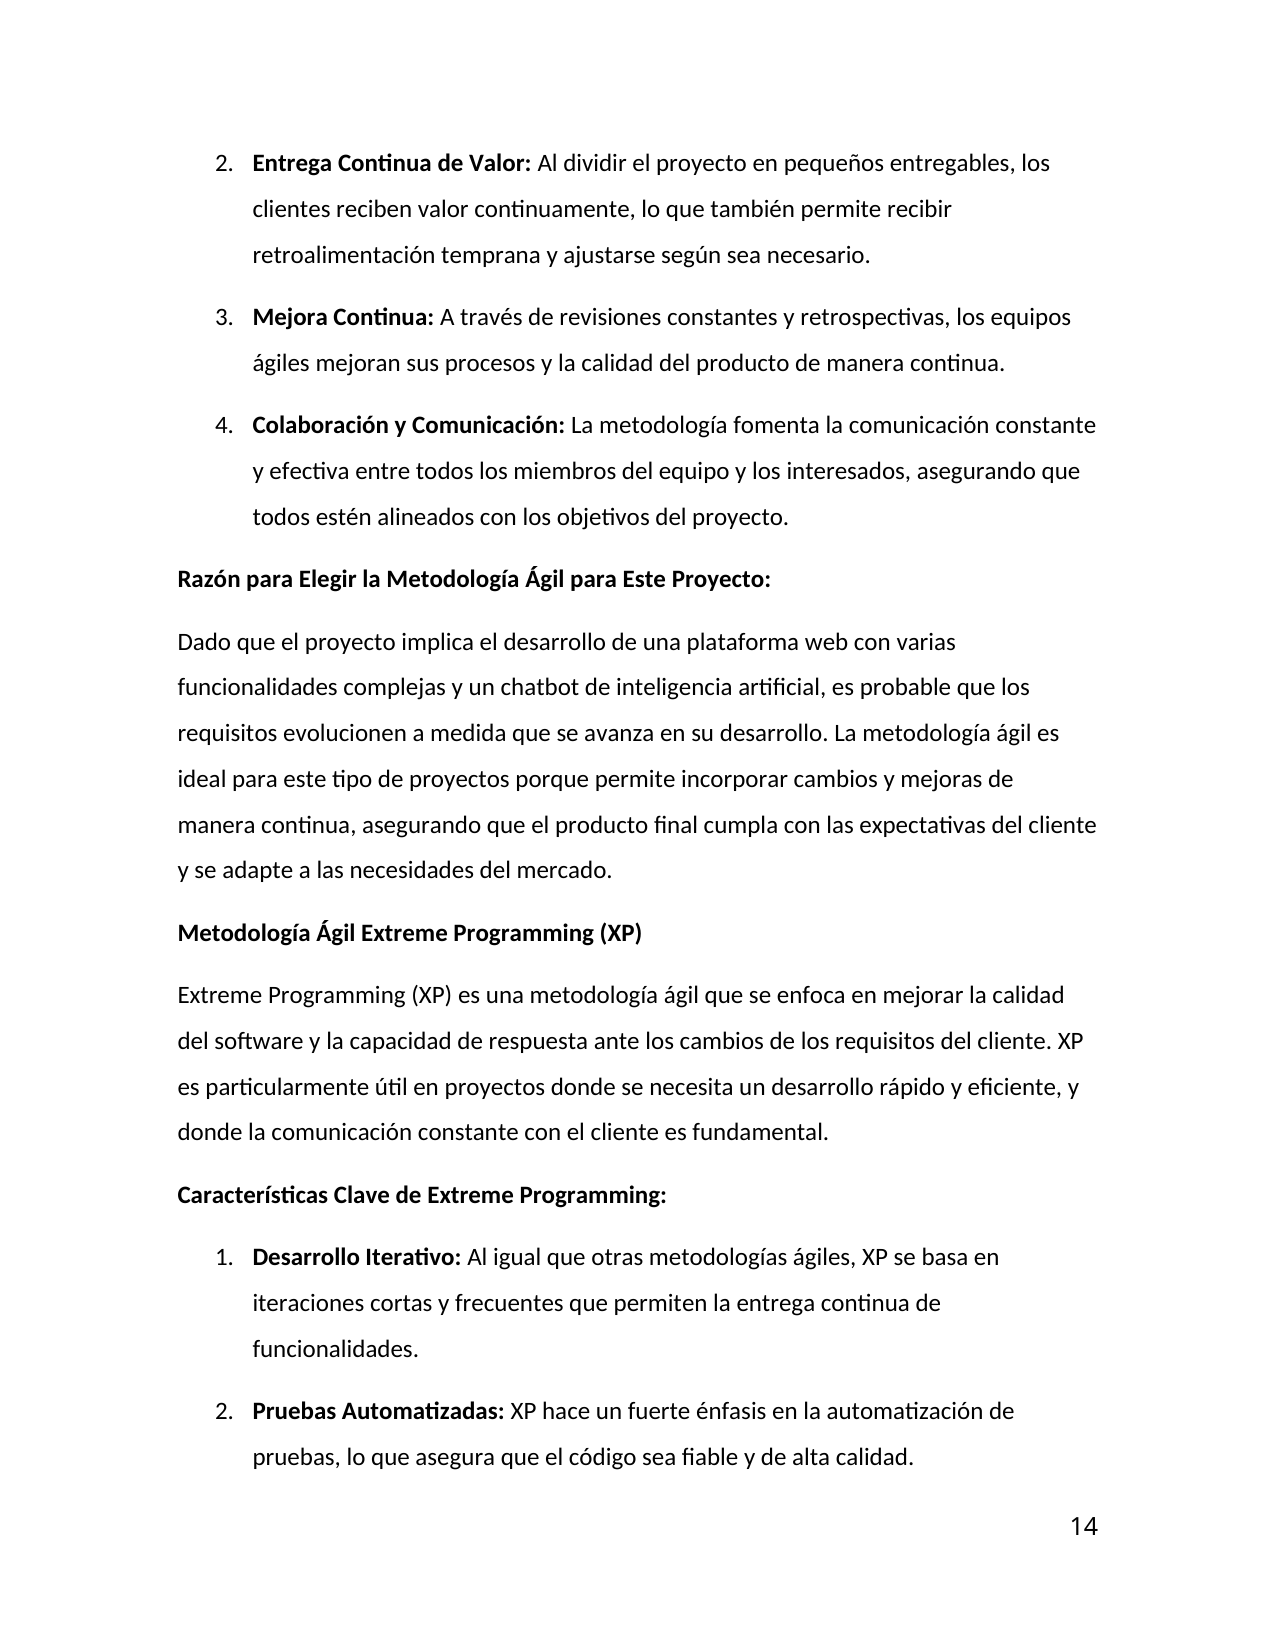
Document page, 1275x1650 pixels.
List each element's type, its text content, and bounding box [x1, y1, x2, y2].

text Razón para Elegir la Metodología Ágil para Este Proyecto: [177, 563, 1098, 594]
text Características Clave de Extreme Programming: [177, 1179, 1098, 1209]
text Dado que el proyecto implica el desarrollo de una plataforma web con varias funcionalidades complejas y un chatbot de inteligencia artificial, es probable que los requisitos evolucionen a medida que se avanza en su desarrollo. La metodología ágil es ideal para este tipo de proyectos porque permite incorporar cambios y mejoras de manera continua, asegurando que el producto final cumpla con las expectativas del cliente y se adapte a las necesidades del mercado. [177, 626, 1098, 885]
list Colaboración y Comunicación: La metodología fomenta la comunicación constante y efectiva entre todos los miembros del equipo y los interesados, asegurando que todos estén alineados con los objetivos del proyecto. [215, 409, 1098, 532]
text Extreme Programming (XP) es una metodología ágil que se enfoca en mejorar la calidad del software y la capacidad de respuesta ante los cambios de los requisitos del cliente. XP es particularmente útil en proyectos donde se necesita un desarrollo rápido y eficiente, y donde la comunicación constante con el cliente es fundamental. [177, 979, 1098, 1147]
list Pruebas Automatizadas: XP hace un fuerte énfasis en la automatización de pruebas, lo que asegura que el código sea fiable y de alta calidad. [215, 1395, 1098, 1471]
text Metodología Ágil Extreme Programming (XP) [177, 917, 1098, 947]
list Entrega Continua de Valor: Al dividir el proyecto en pequeños entregables, los clientes reciben valor continuamente, lo que también permite recibir retroalimentación temprana y ajustarse según sea necesario. [215, 148, 1098, 269]
list Mejora Continua: A través de revisiones constantes y retrospectivas, los equipos ágiles mejoran sus procesos y la calidad del producto de manera continua. [215, 301, 1098, 378]
list Desarrollo Iterativo: Al igual que otras metodologías ágiles, XP se basa en iteraciones cortas y frecuentes que permiten la entrega continua de funcionalidades. [215, 1241, 1098, 1363]
